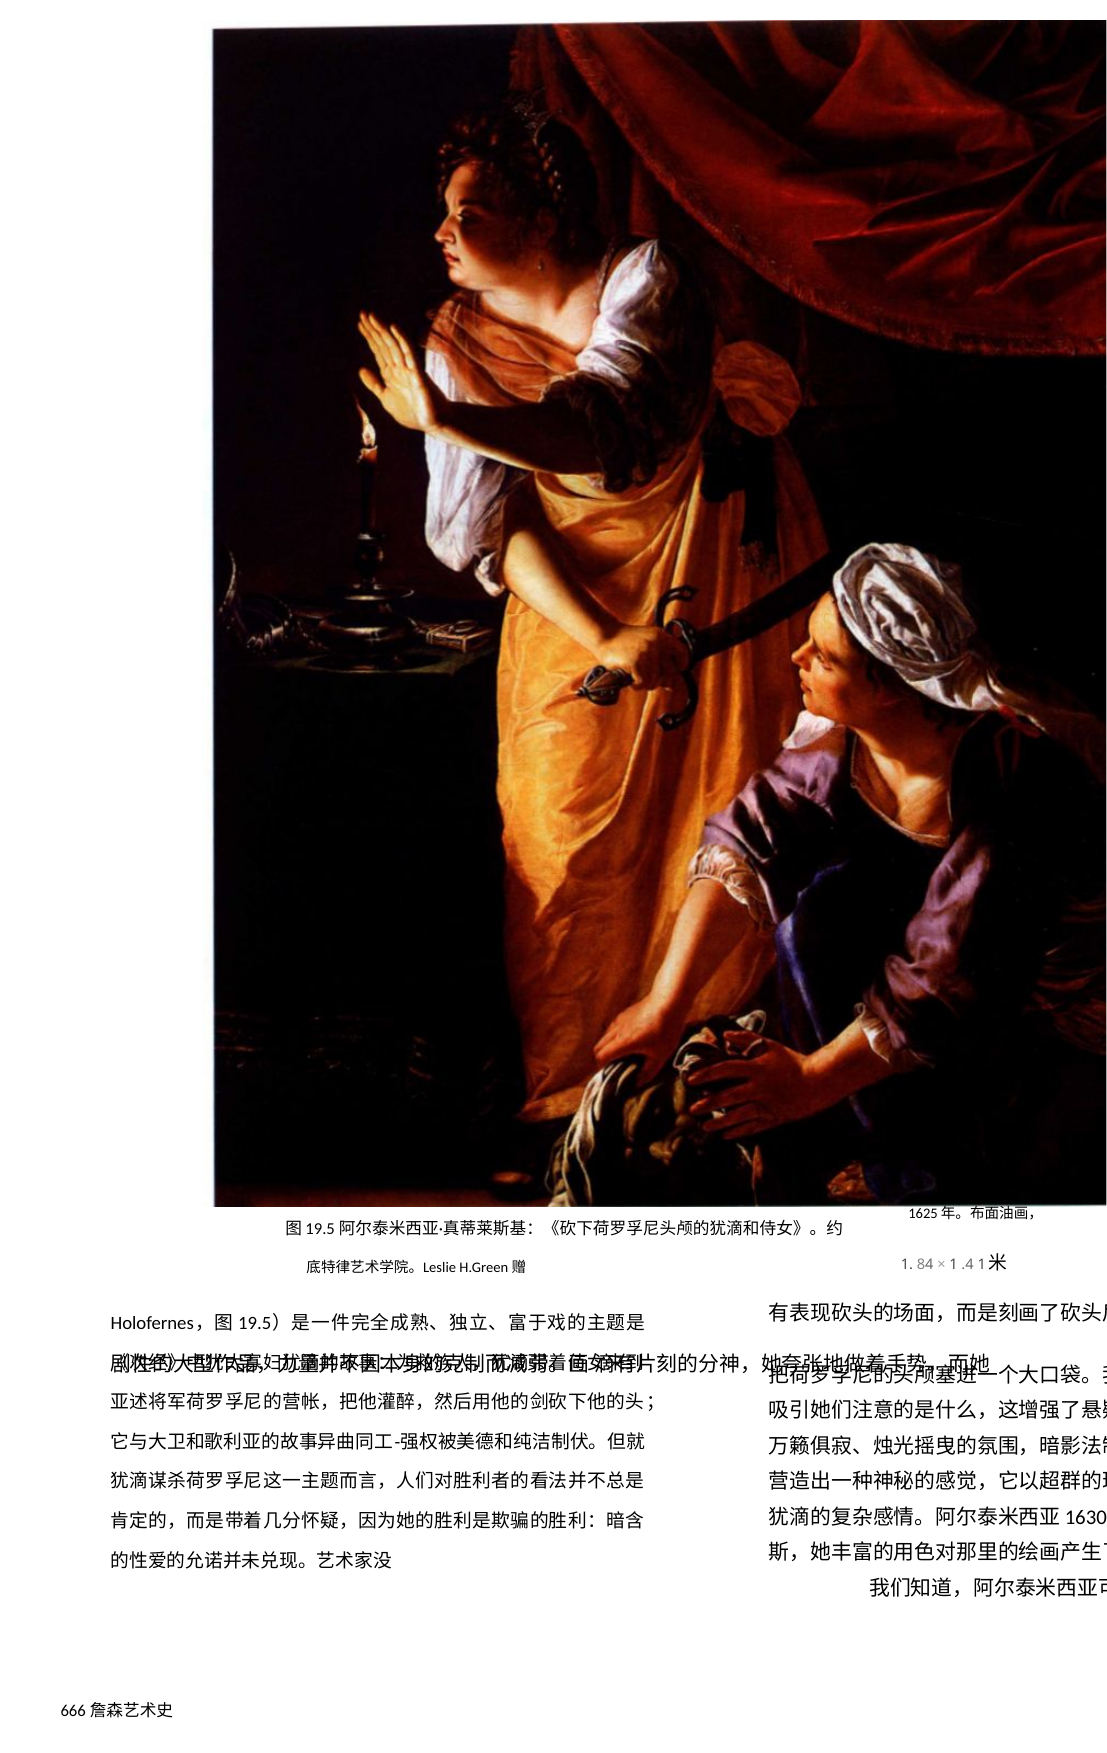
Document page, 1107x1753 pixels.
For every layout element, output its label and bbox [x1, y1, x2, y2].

picture [202, 20, 1107, 1207]
